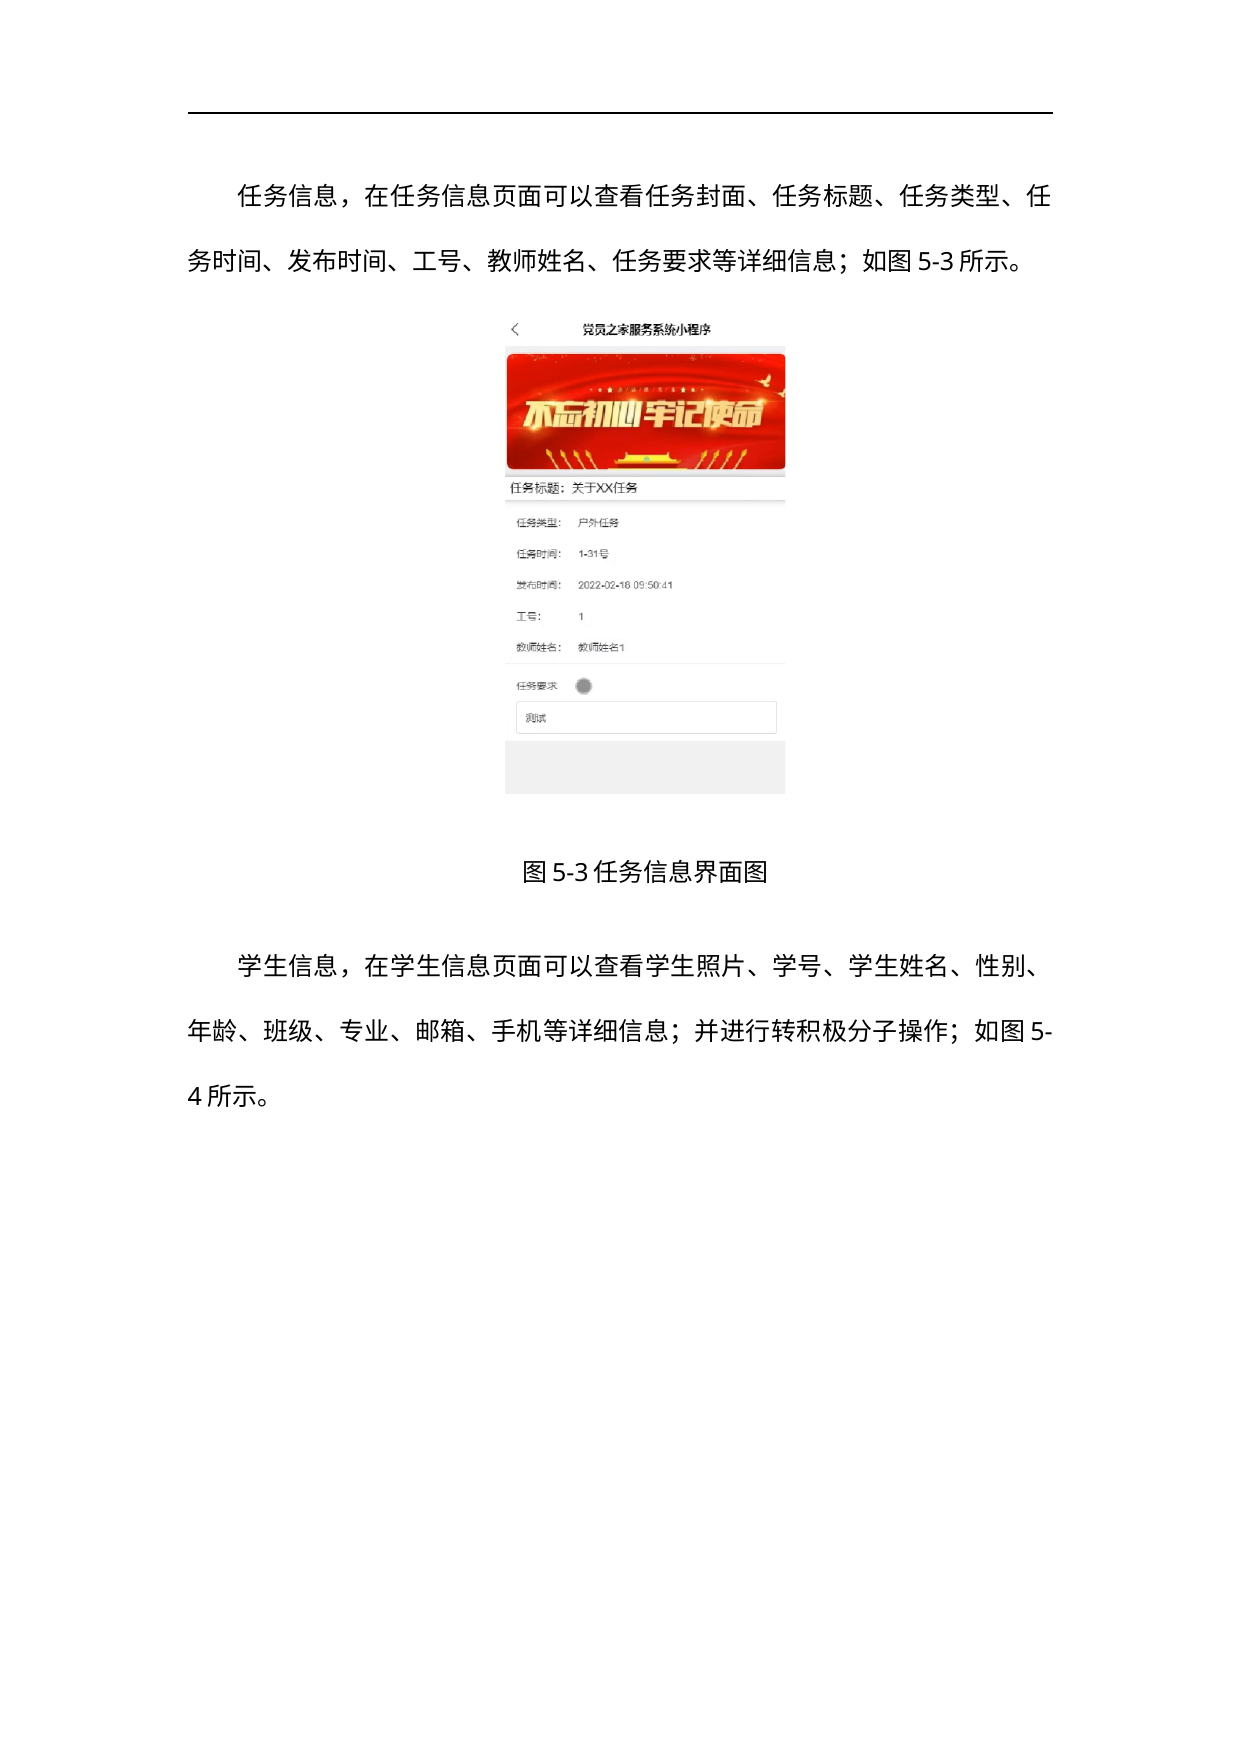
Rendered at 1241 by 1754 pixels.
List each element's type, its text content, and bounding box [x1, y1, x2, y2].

text 学生信息，在学生信息页面可以查看学生照片、学号、学生姓名、性别、年龄、班级、专业、邮箱、手机等详细信息；并进行转积极分子操作；如图5-4所示。 [187, 932, 1053, 1127]
text 任务信息，在任务信息页面可以查看任务封面、任务标题、任务类型、任务时间、发布时间、工号、教师姓名、任务要求等详细信息；如图5-3所示。 [187, 162, 1053, 292]
text 图5-3任务信息界面图 [187, 838, 1053, 903]
picture [505, 321, 786, 794]
